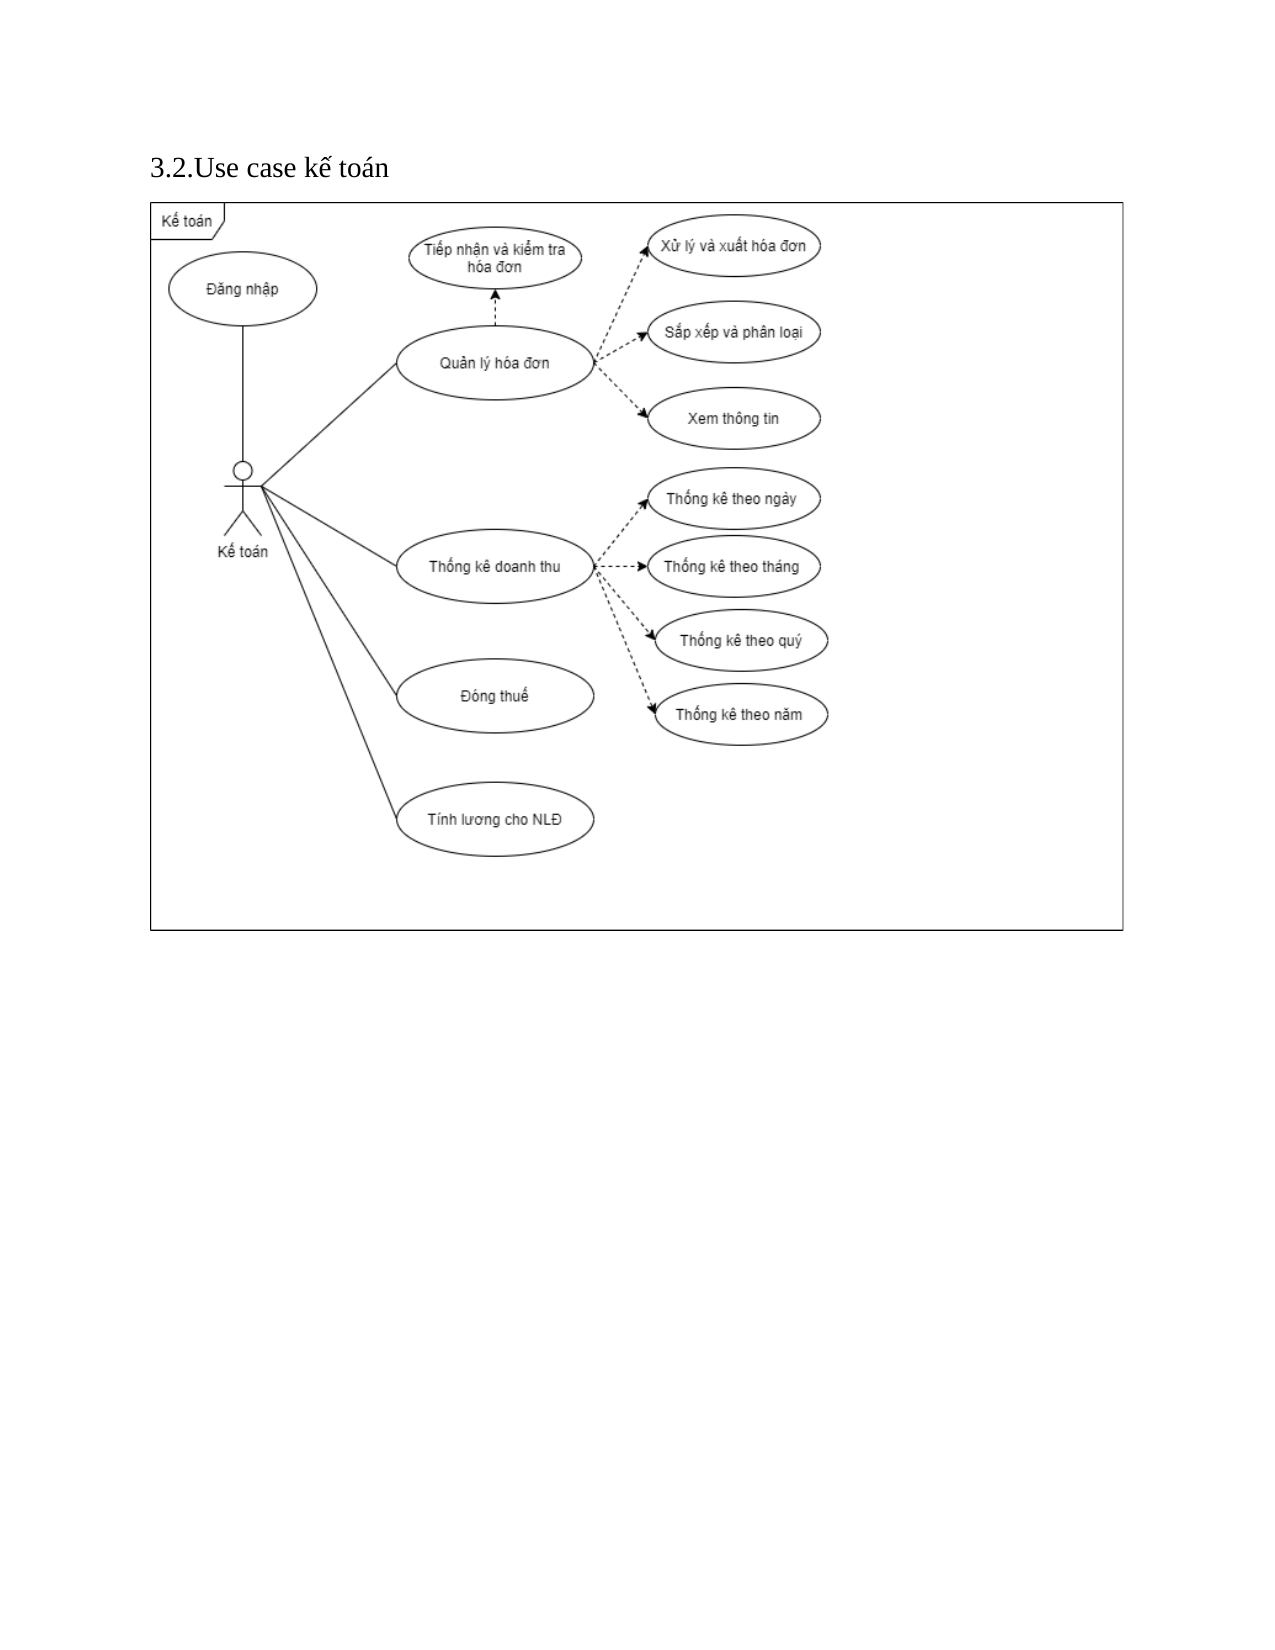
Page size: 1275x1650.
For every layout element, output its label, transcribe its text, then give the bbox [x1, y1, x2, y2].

text 3.2.Use case kế toán [150, 150, 1125, 183]
picture [150, 202, 1124, 931]
